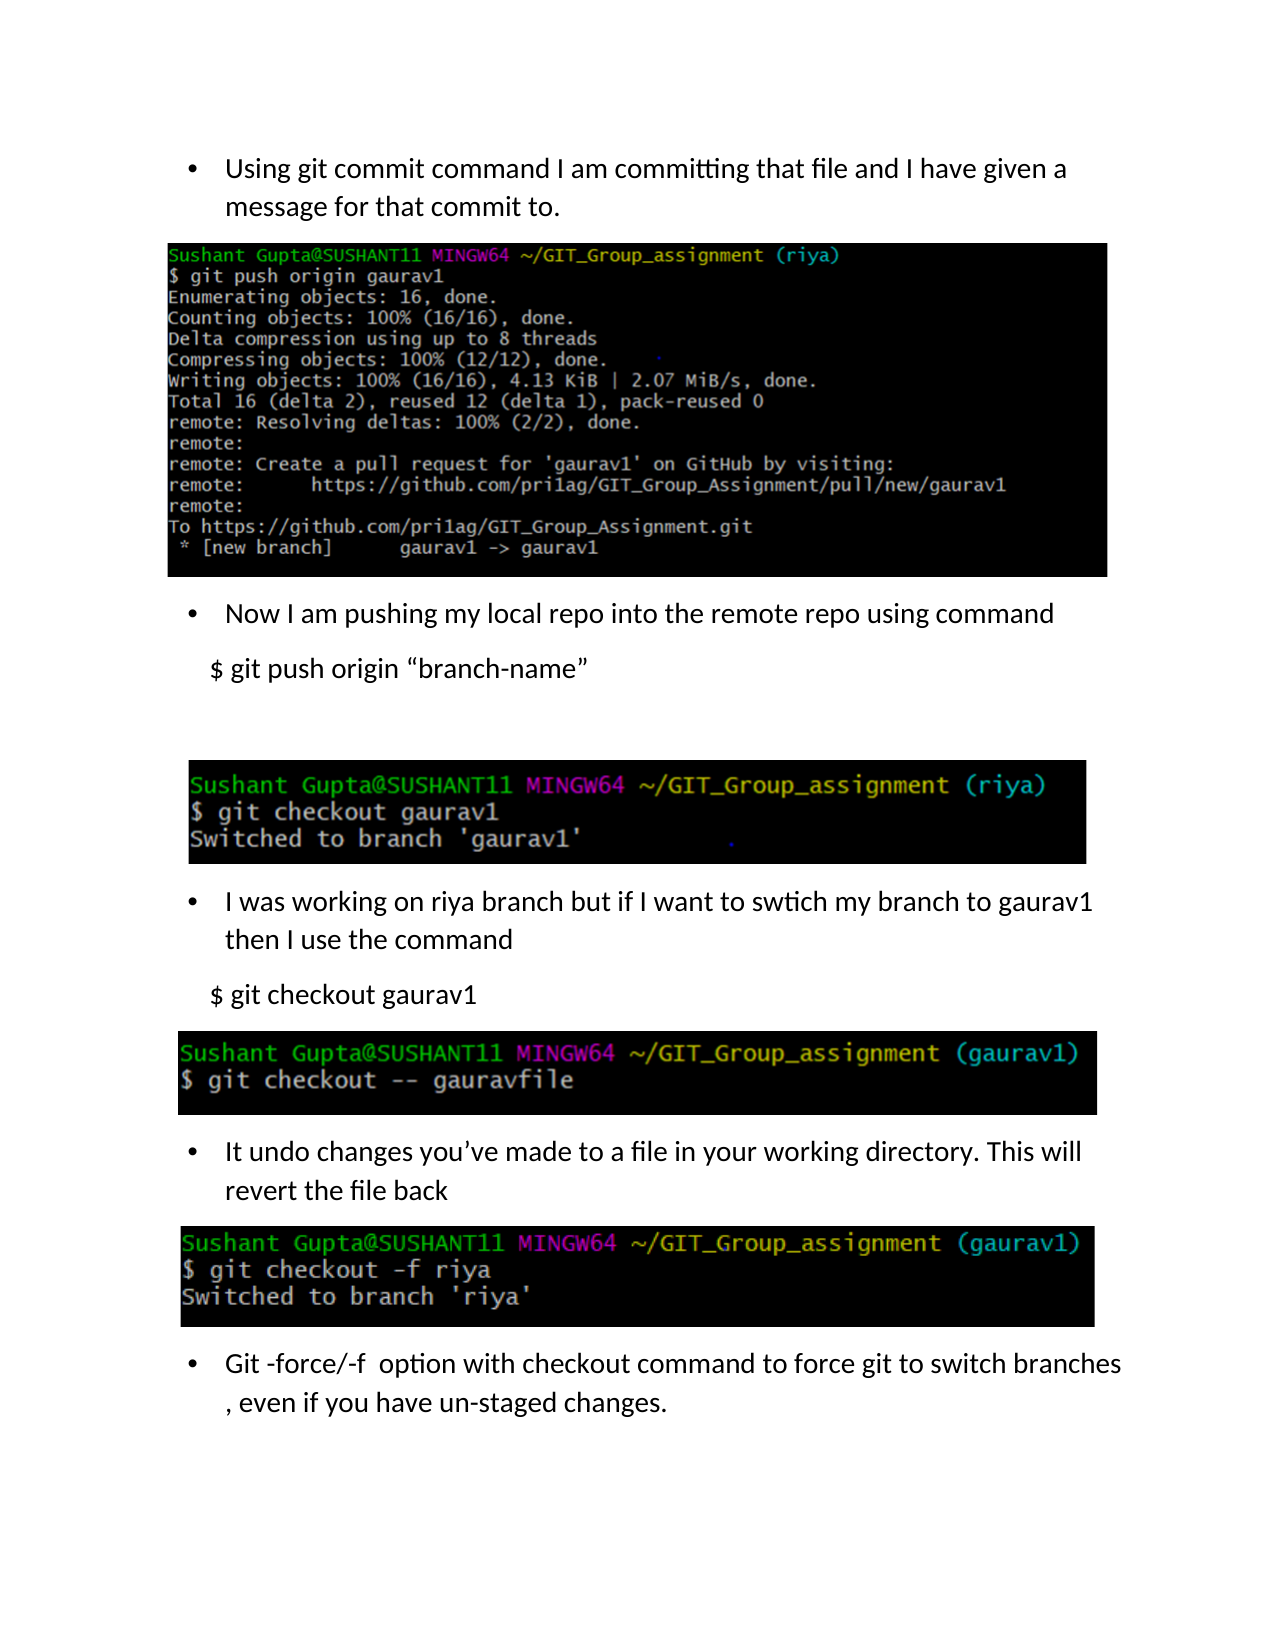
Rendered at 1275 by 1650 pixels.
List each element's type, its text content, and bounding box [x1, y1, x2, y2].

picture [178, 1031, 1098, 1115]
list I was working on riya branch but if I want to swtich my branch to gaurav1 then I use the command [187, 883, 1125, 957]
picture [167, 243, 1108, 577]
list Now I am pushing my local repo into the remote repo using command [187, 595, 1125, 631]
text $ git push origin “branch-name” [150, 651, 1125, 686]
picture [180, 1226, 1095, 1327]
list Using git commit command I am committing that file and I have given a message for that commit to. [187, 150, 1125, 224]
text $ git checkout gaurav1 [150, 976, 1125, 1012]
list Git -force/-f option with checkout command to force git to switch branches , even if you have un-staged changes. [187, 1346, 1125, 1419]
picture [188, 760, 1087, 864]
list It undo changes you’ve made to a file in your working directory. This will revert the file back [187, 1133, 1125, 1207]
